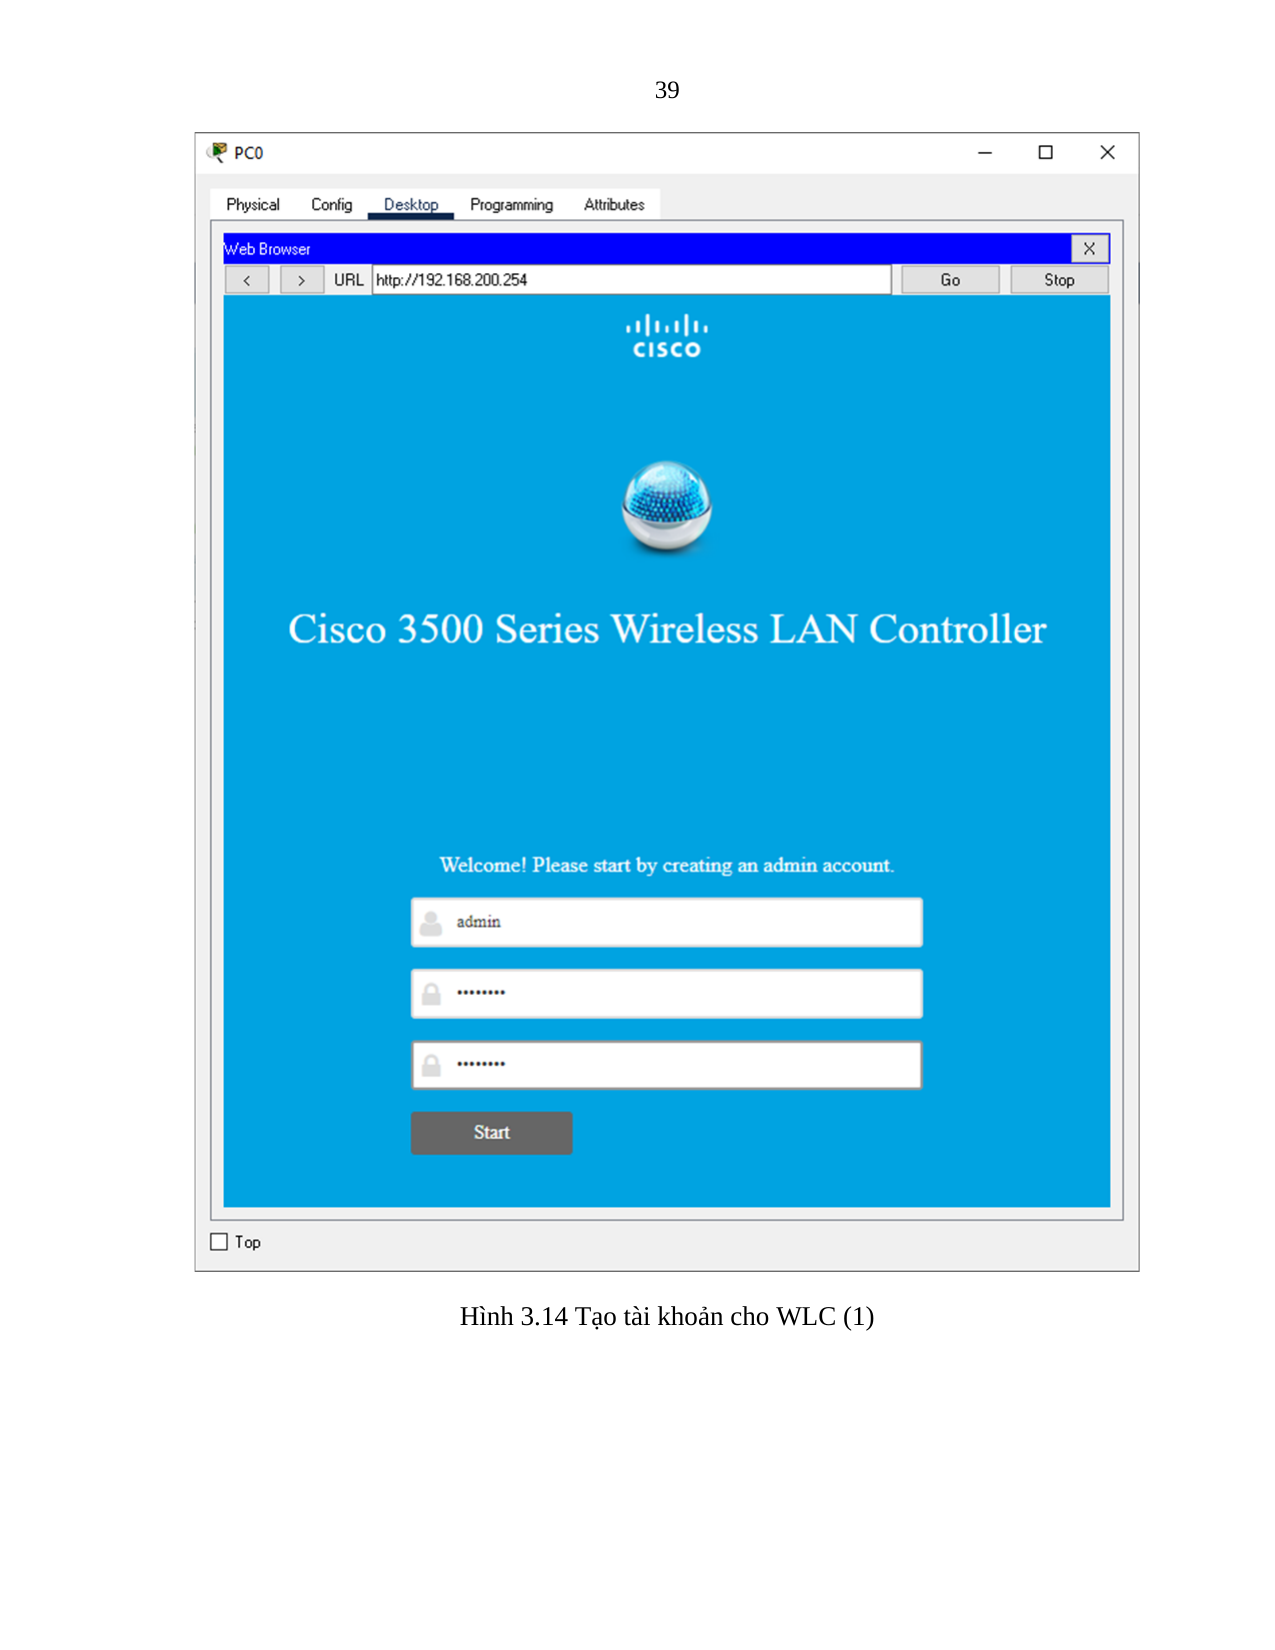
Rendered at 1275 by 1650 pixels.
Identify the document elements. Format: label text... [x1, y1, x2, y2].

picture [194, 132, 1140, 1272]
